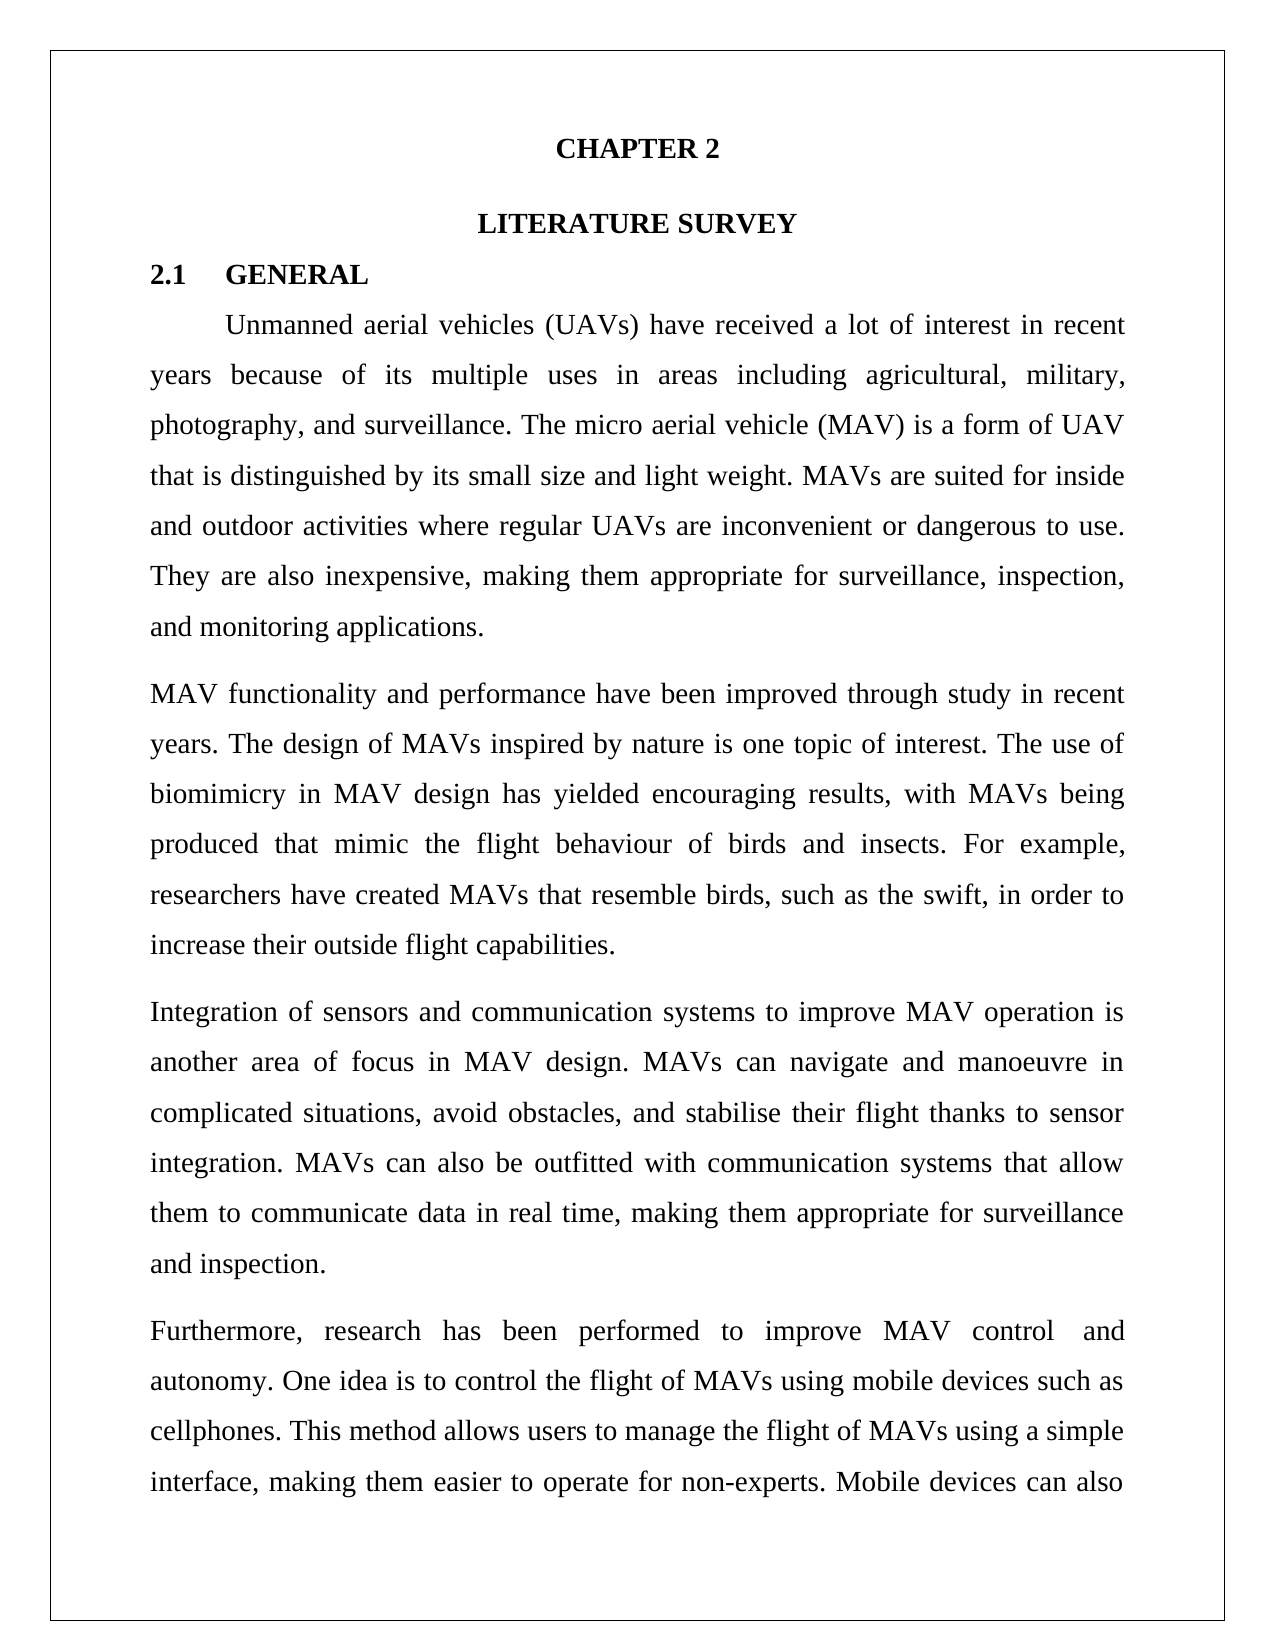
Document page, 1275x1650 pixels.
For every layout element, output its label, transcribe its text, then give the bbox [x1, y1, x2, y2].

text Integration of sensors and communication systems to improve MAV operation is another area of focus in MAV design. MAVs can navigate and manoeuvre in complicated situations, avoid obstacles, and stabilise their flight thanks to sensor integration. MAVs can also be outfitted with communication systems that allow them to communicate data in real time, making them appropriate for surveillance and inspection. [150, 994, 1126, 1279]
text Furthermore, research has been performed to improve MAV control and autonomy. One idea is to control the flight of MAVs using mobile devices such as cellphones. This method allows users to manage the flight of MAVs using a simple interface, making them easier to operate for non-experts. Mobile devices can also [150, 1313, 1125, 1497]
text MAV functionality and performance have been improved through study in recent years. The design of MAVs inspired by nature is one topic of interest. The use of biomimicry in MAV design has yielded encouraging results, with MAVs being produced that mimic the flight behaviour of birds and insects. For example, researchers have created MAVs that resemble birds, such as the swift, in order to increase their outside flight capabilities. [150, 676, 1126, 961]
subtitle CHAPTER 2 [276, 131, 998, 165]
text Unmanned aerial vehicles (UAVs) have received a lot of interest in recent years because of its multiple uses in areas including agricultural, military, photography, and surveillance. The micro aerial vehicle (MAV) is a form of UAV that is distinguished by its small size and light weight. MAVs are suited for inside and outdoor activities where regular UAVs are inconvenient or dangerous to use. They are also inexpensive, making them appropriate for surveillance, inspection, and monitoring applications. [150, 307, 1126, 642]
subtitle LITERATURE SURVEY [477, 207, 1138, 240]
subtitle GENERAL [150, 257, 1138, 290]
